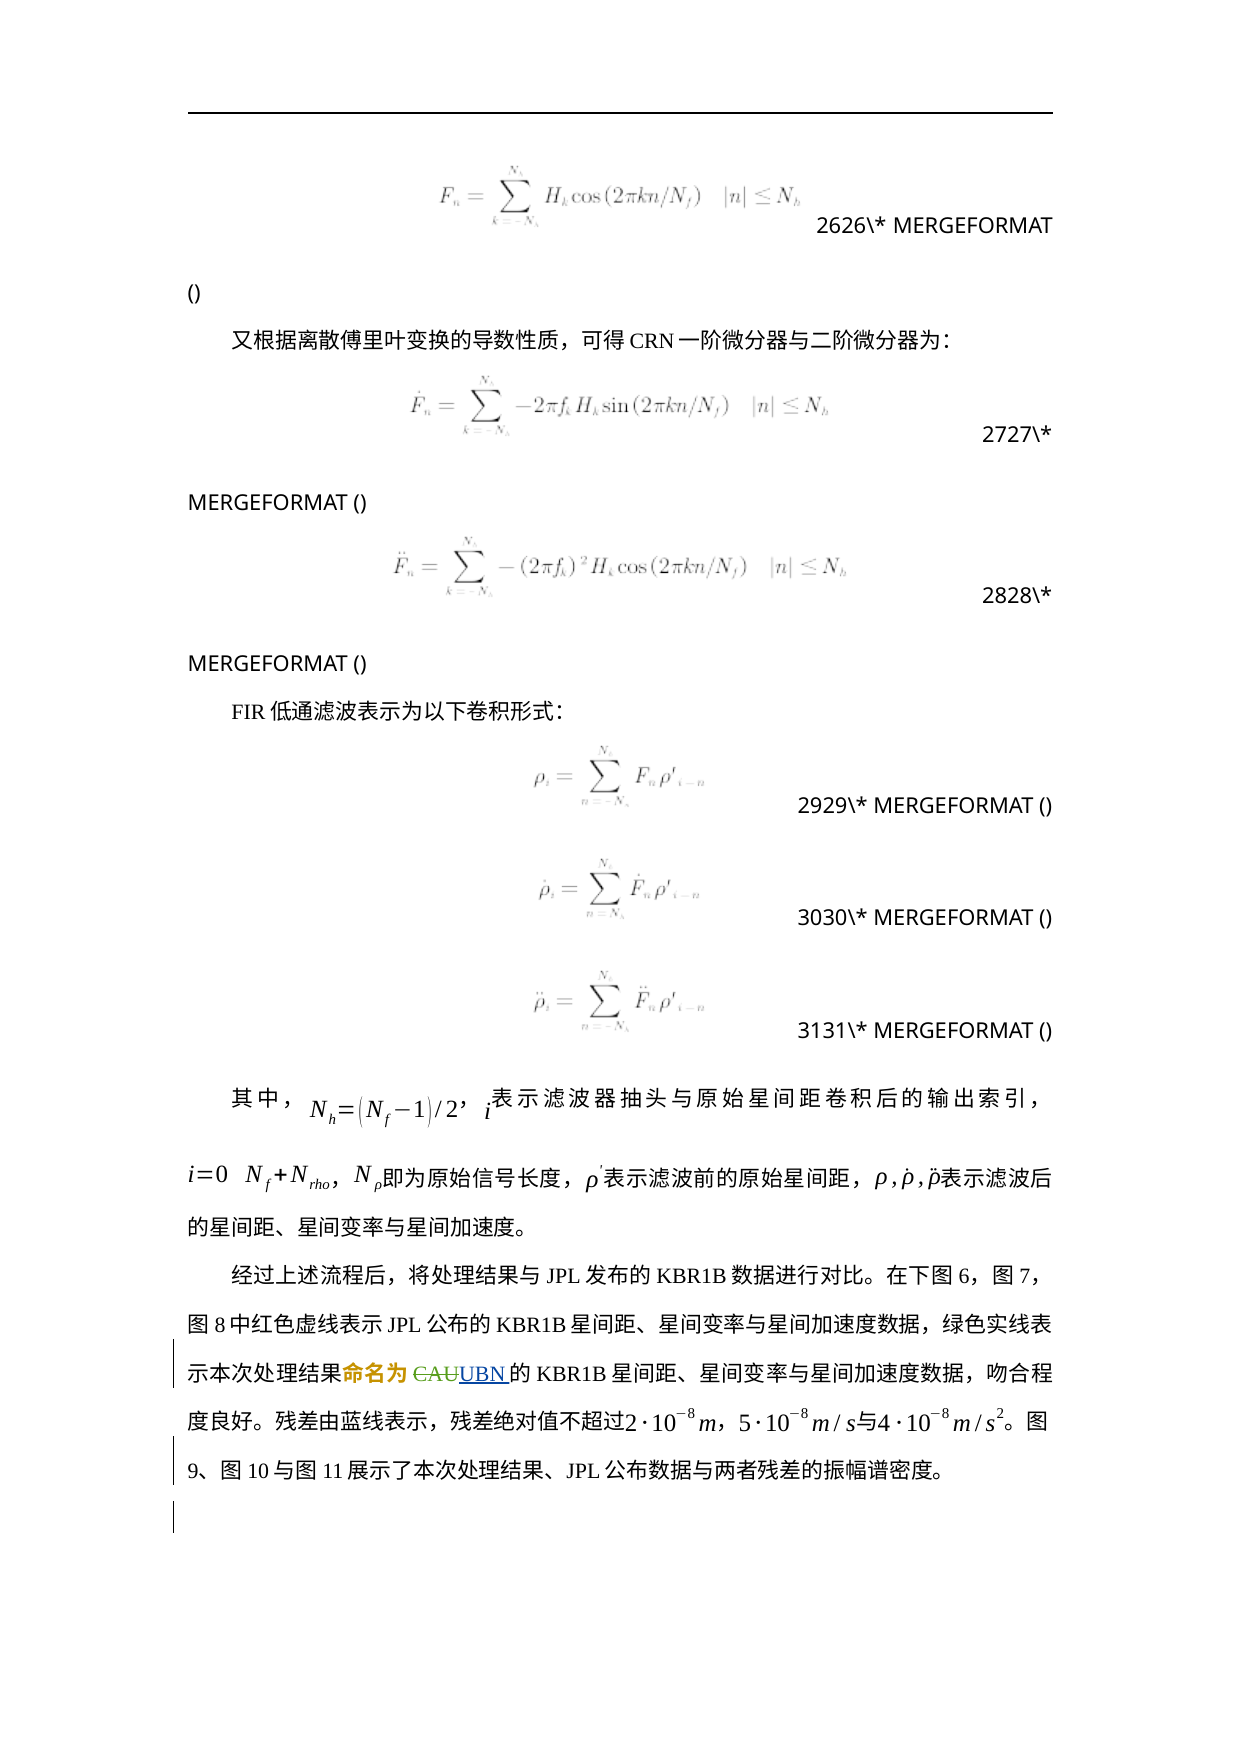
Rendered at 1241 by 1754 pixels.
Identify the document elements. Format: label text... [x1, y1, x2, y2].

text 又根据离散傅里叶变换的导数性质，可得CRN一阶微分器与二阶微分器为： [187, 323, 1053, 356]
text 其中，，表示滤波器抽头与原始星间距卷积后的输出索引，，即为原始信号长度，表示滤波前的原始星间距，表示滤波后的星间距、星间变率与星间加速度。 [187, 1079, 1053, 1242]
text FIR低通滤波表示为以下卷积形式： [187, 694, 1053, 726]
text 经过上述流程后，将处理结果与JPL发布的KBR1B数据进行对比。在下，，中红色虚线表示JPL公布的KBR1B星间距、星间变率与星间加速度数据，绿色实线表示本次处理结果命名为的KBR1B星间距、星间变率与星间加速度数据，吻合程度良好。残差由蓝线表示，残差绝对值不超过，与。、与展示了本次处理结果、JPL公布数据与两者残差的振幅谱密度。 [187, 1258, 1053, 1485]
